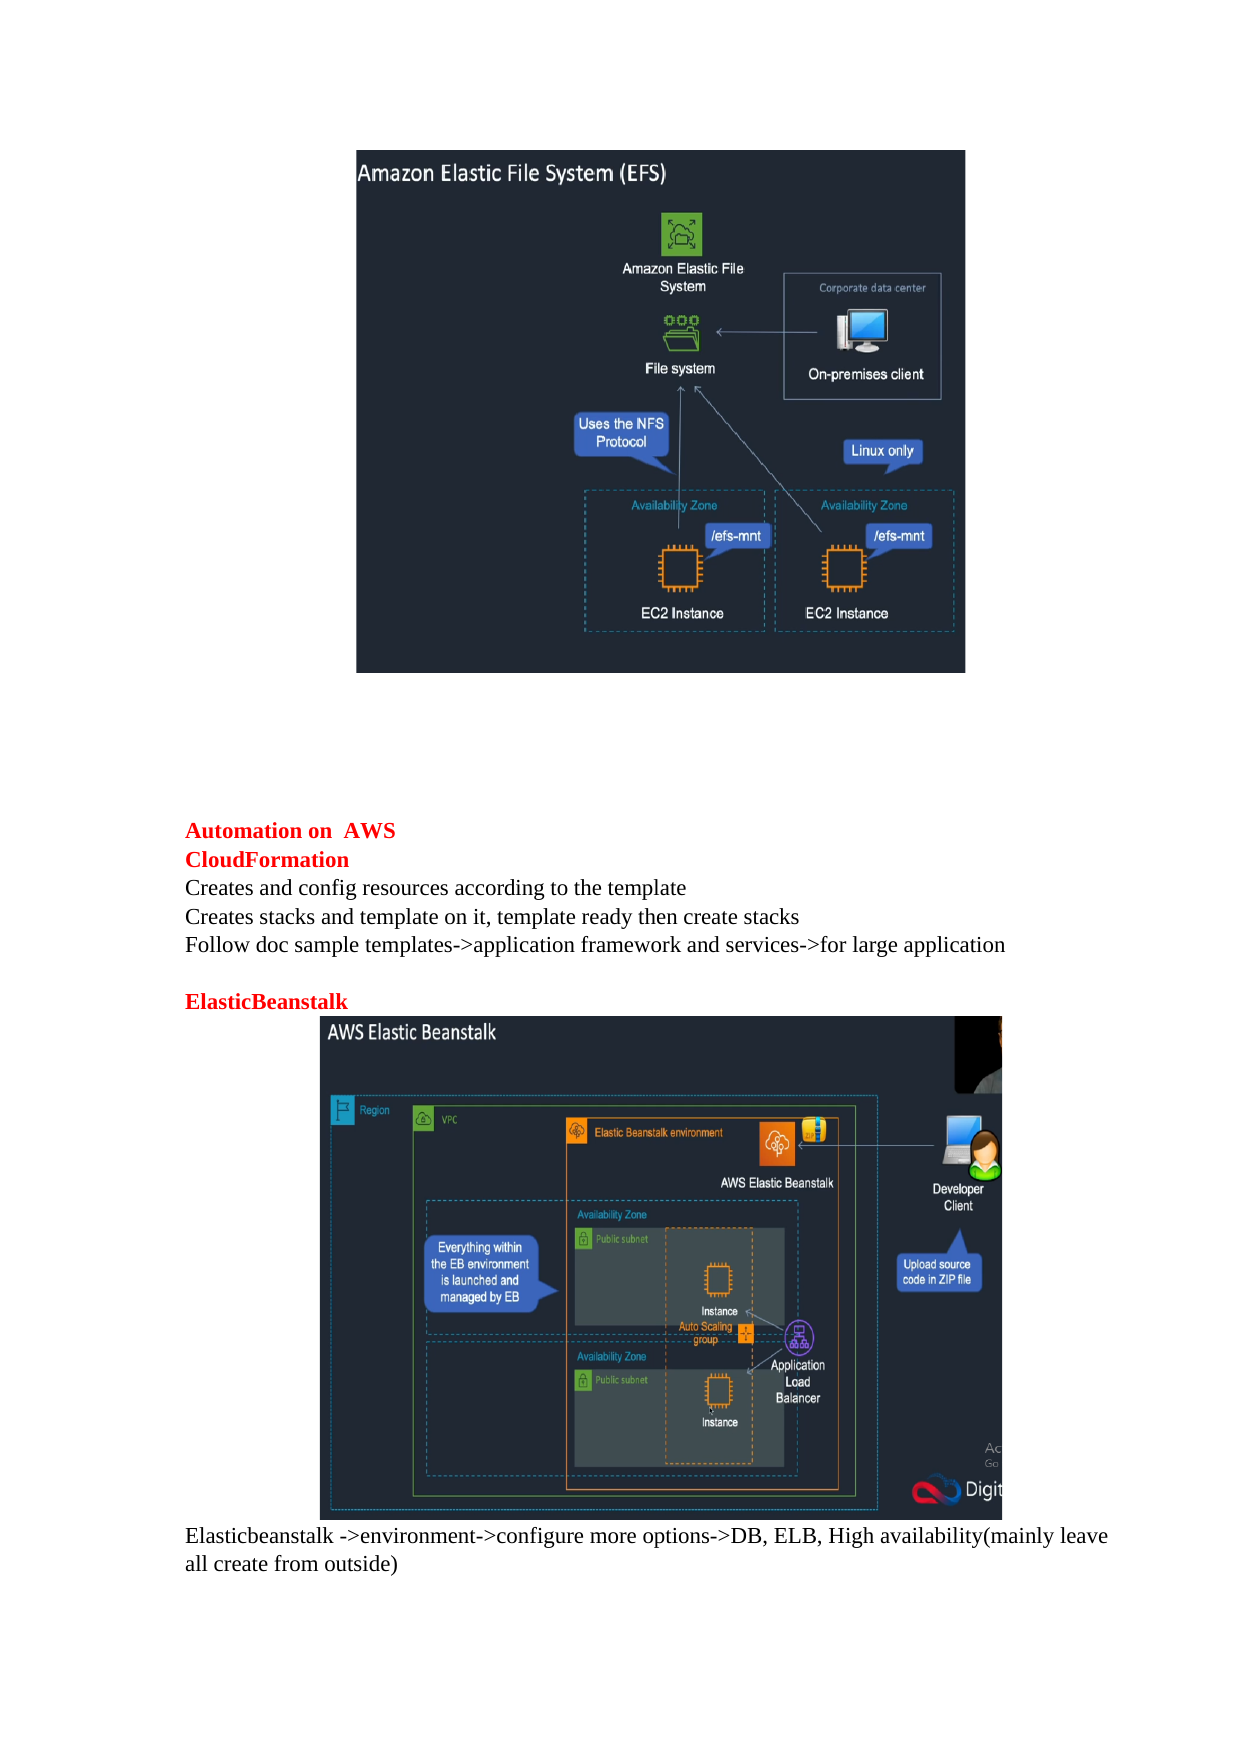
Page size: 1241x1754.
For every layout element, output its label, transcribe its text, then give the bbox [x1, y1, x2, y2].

text Elasticbeanstalk ->environment->configure more options->DB, ELB, High availability(mainly leave all create from outside) [185, 1522, 1137, 1577]
text Follow doc sample templates->application framework and services->for large application [185, 931, 1137, 957]
text ElasticBeanstalk [185, 988, 1137, 1014]
text Creates stacks and template on it, template ready then create stacks [185, 903, 1137, 929]
picture [356, 150, 966, 673]
text CloudFormation [185, 846, 1137, 872]
text Creates and config resources according to the template [185, 874, 1137, 901]
text Automation on AWS [185, 817, 1137, 844]
picture [319, 1016, 1003, 1520]
